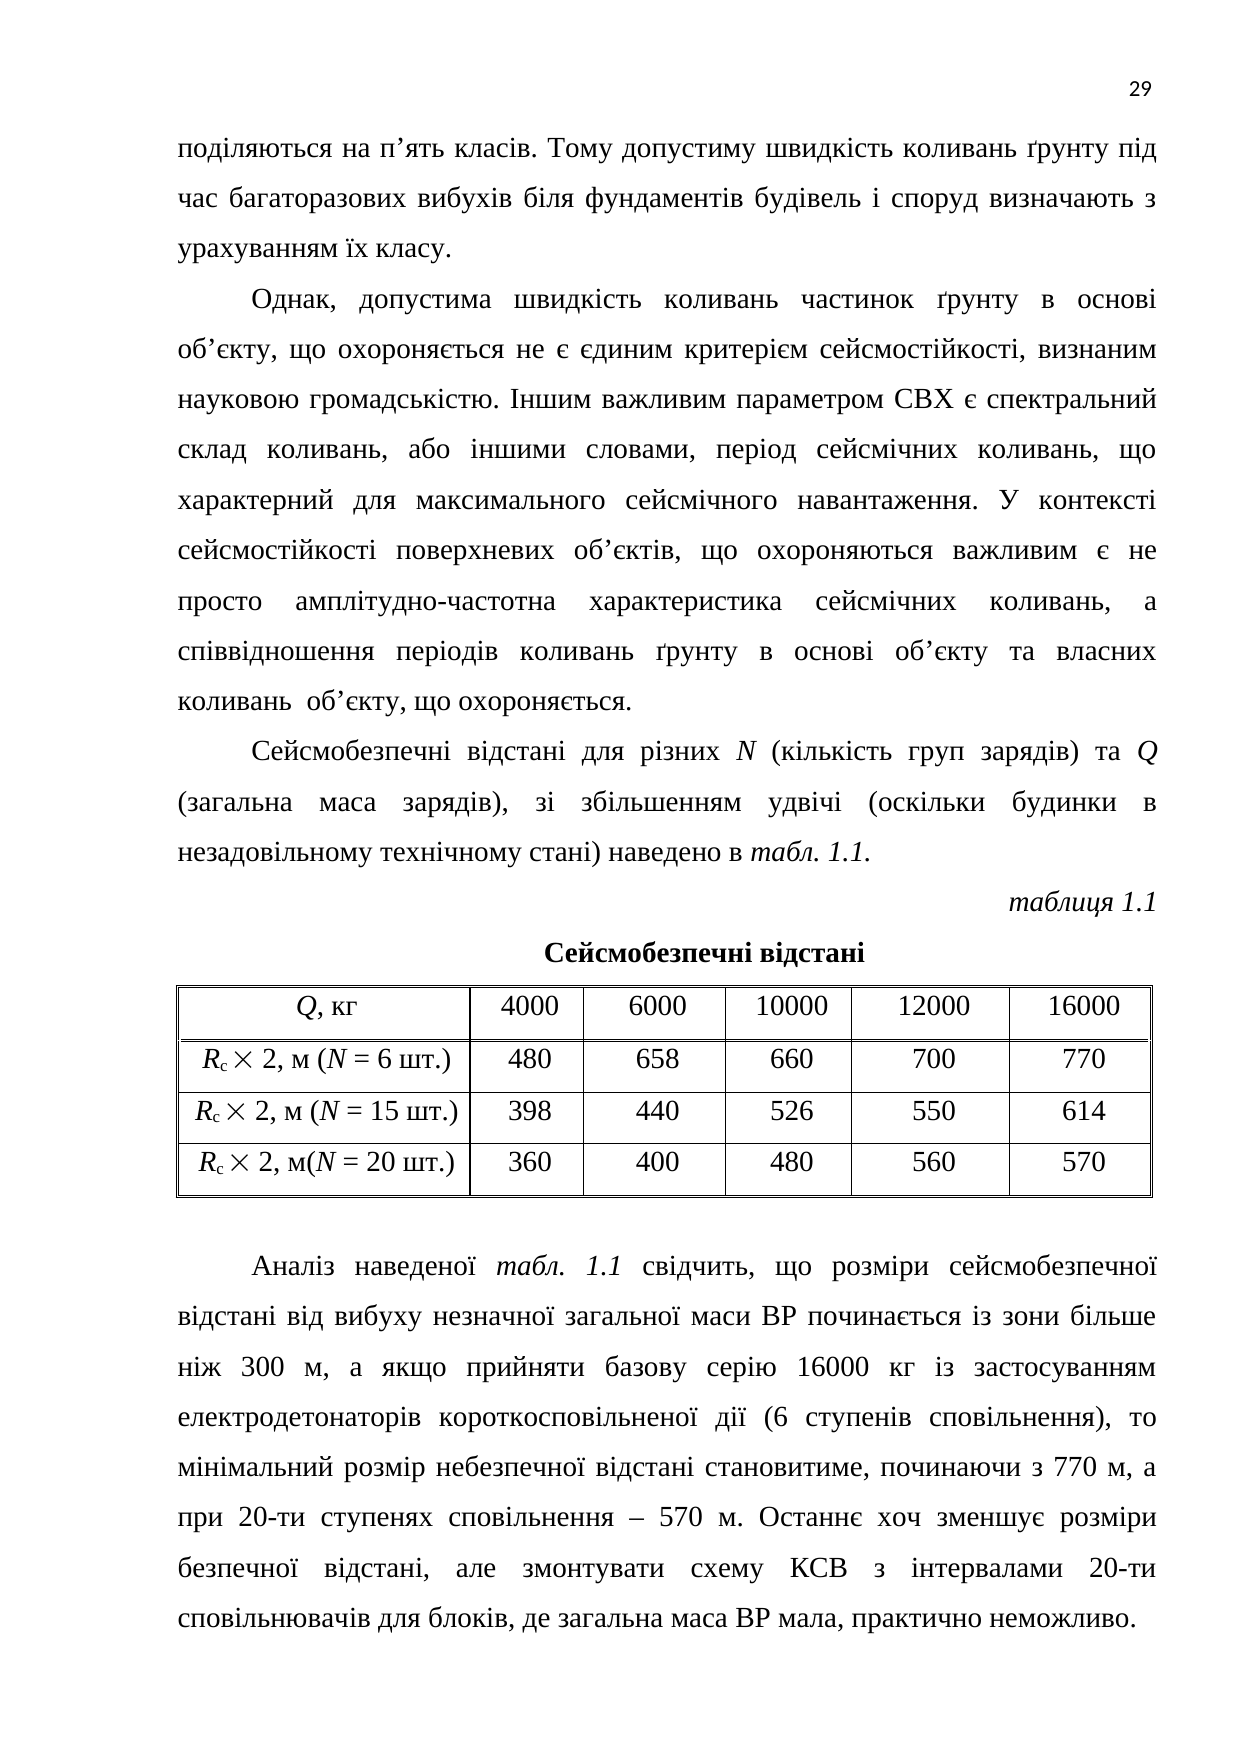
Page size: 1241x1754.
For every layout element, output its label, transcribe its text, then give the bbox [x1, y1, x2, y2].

table_cell Rс (N = 20 шт.) [179, 1144, 469, 1194]
table_cell 360 [471, 1144, 583, 1194]
table_cell 398 [471, 1093, 583, 1143]
table_cell 614 [1010, 1093, 1150, 1143]
table_cell 526 [726, 1093, 851, 1143]
table_cell 660 [726, 1042, 851, 1092]
table_header 16000 [1010, 988, 1150, 1038]
table_header 12000 [852, 988, 1009, 1038]
table_header 10000 [726, 988, 851, 1038]
table_cell Rс (N = 6 шт.) [179, 1039, 469, 1092]
text Аналіз наведеної табл. 1.1 свідчить, що розміри сейсмобезпечної відстані від вибуху незначної загальної маси ВР починається із зони більше ніж , а якщо прийняти базову серію із застосуванням електродетонаторів короткосповільненої дії (6 ступенів сповільнення), то мінімальний розмір небезпечної відстані становитиме, починаючи з , а при 20-ти ступенях сповільнення – . Останнє хоч зменшує розміри безпечної відстані, але змонтувати схему КСВ з інтервалами 20-ти сповільнювачів для блоків, де загальна маса ВР мала, практично неможливо. [177, 1248, 1158, 1634]
table_cell 658 [584, 1042, 725, 1092]
table_cell 700 [852, 1042, 1009, 1092]
text Однак, допустима швидкість коливань частинок ґрунту в основі об’єкту, що охороняється не є єдиним критерієм сейсмостійкості, визнаним науковою громадськістю. Іншим важливим параметром СВХ є спектральний склад коливань, або іншими словами, період сейсмічних коливань, що характерний для максимального сейсмічного навантаження. У контексті сейсмостійкості поверхневих об’єктів, що охороняються важливим є не просто амплітудно-частотна характеристика сейсмічних коливань, а співвідношення періодів коливань ґрунту в основі об’єкту та власних коливань об’єкту, що охороняється. [177, 281, 1158, 717]
table_cell 570 [1010, 1144, 1150, 1194]
table_cell 480 [726, 1144, 851, 1194]
text Сейсмобезпечні відстані для різних N (кількість груп зарядів) та Q (загальна маса зарядів), зі збільшенням удвічі (оскільки будинки в незадовільному технічному стані) наведено в табл. 1.1. [177, 733, 1158, 868]
text Сейсмобезпечні відстані [177, 935, 1158, 968]
table_cell 400 [584, 1144, 725, 1194]
table_header 4000 [471, 988, 583, 1038]
table_cell Rс (N = 15 шт.) [179, 1093, 469, 1143]
table_cell 560 [852, 1144, 1009, 1194]
table_cell 550 [852, 1093, 1009, 1143]
table_cell 440 [584, 1093, 725, 1143]
table_header Q, кг [179, 988, 469, 1038]
table_header 6000 [584, 988, 725, 1038]
text таблиця 1.1 [177, 884, 1158, 918]
table_cell 480 [471, 1042, 583, 1092]
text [177, 130, 1158, 264]
table_cell 770 [1010, 1039, 1150, 1092]
